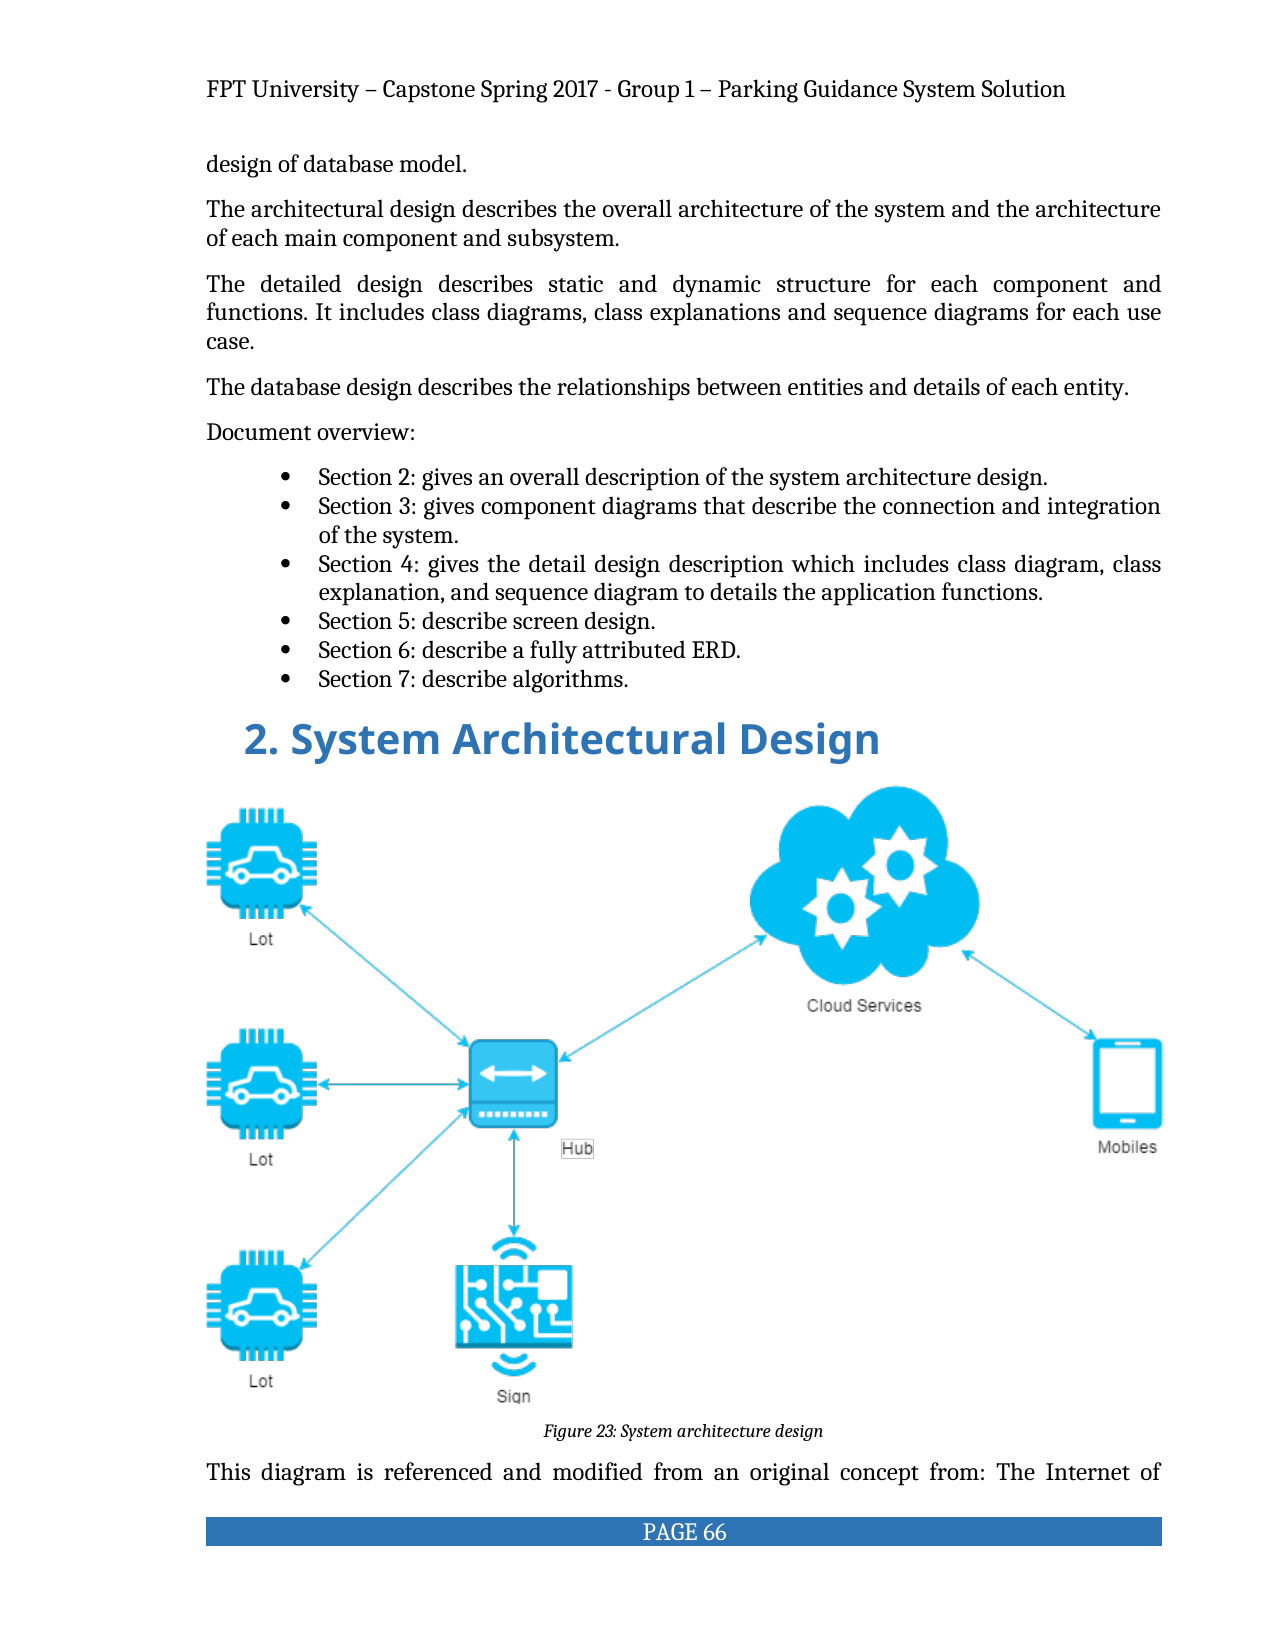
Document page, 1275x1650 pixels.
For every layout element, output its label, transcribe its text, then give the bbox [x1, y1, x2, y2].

picture [206, 779, 1163, 1404]
text Section 2: gives an overall description of the system architecture design. [281, 463, 1162, 492]
text The detailed design describes static and dynamic structure for each component and functions. It includes class diagrams, class explanations and sequence diagrams for each use case. [206, 269, 1162, 356]
text Section 5: describe screen design. [281, 607, 1162, 636]
text Section 3: gives component diagrams that describe the connection and integration of the system. [281, 492, 1162, 549]
text Section 4: gives the detail design description which includes class diagram, class explanation, and sequence diagram to details the application functions. [281, 549, 1162, 607]
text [206, 1458, 1162, 1487]
text Section 6: describe a fully attributed ERD. [281, 636, 1162, 664]
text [206, 150, 1162, 179]
text The architectural design describes the overall architecture of the system and the architecture of each main component and subsystem. [206, 195, 1162, 253]
text Document overview: [206, 418, 1162, 447]
text The database design describes the relationships between entities and details of each entity. [206, 372, 1162, 401]
subtitle System Architectural Design [206, 710, 1162, 767]
text Section 7: describe algorithms. [281, 664, 1162, 693]
text Figure 23: System architecture design [206, 1420, 1162, 1442]
